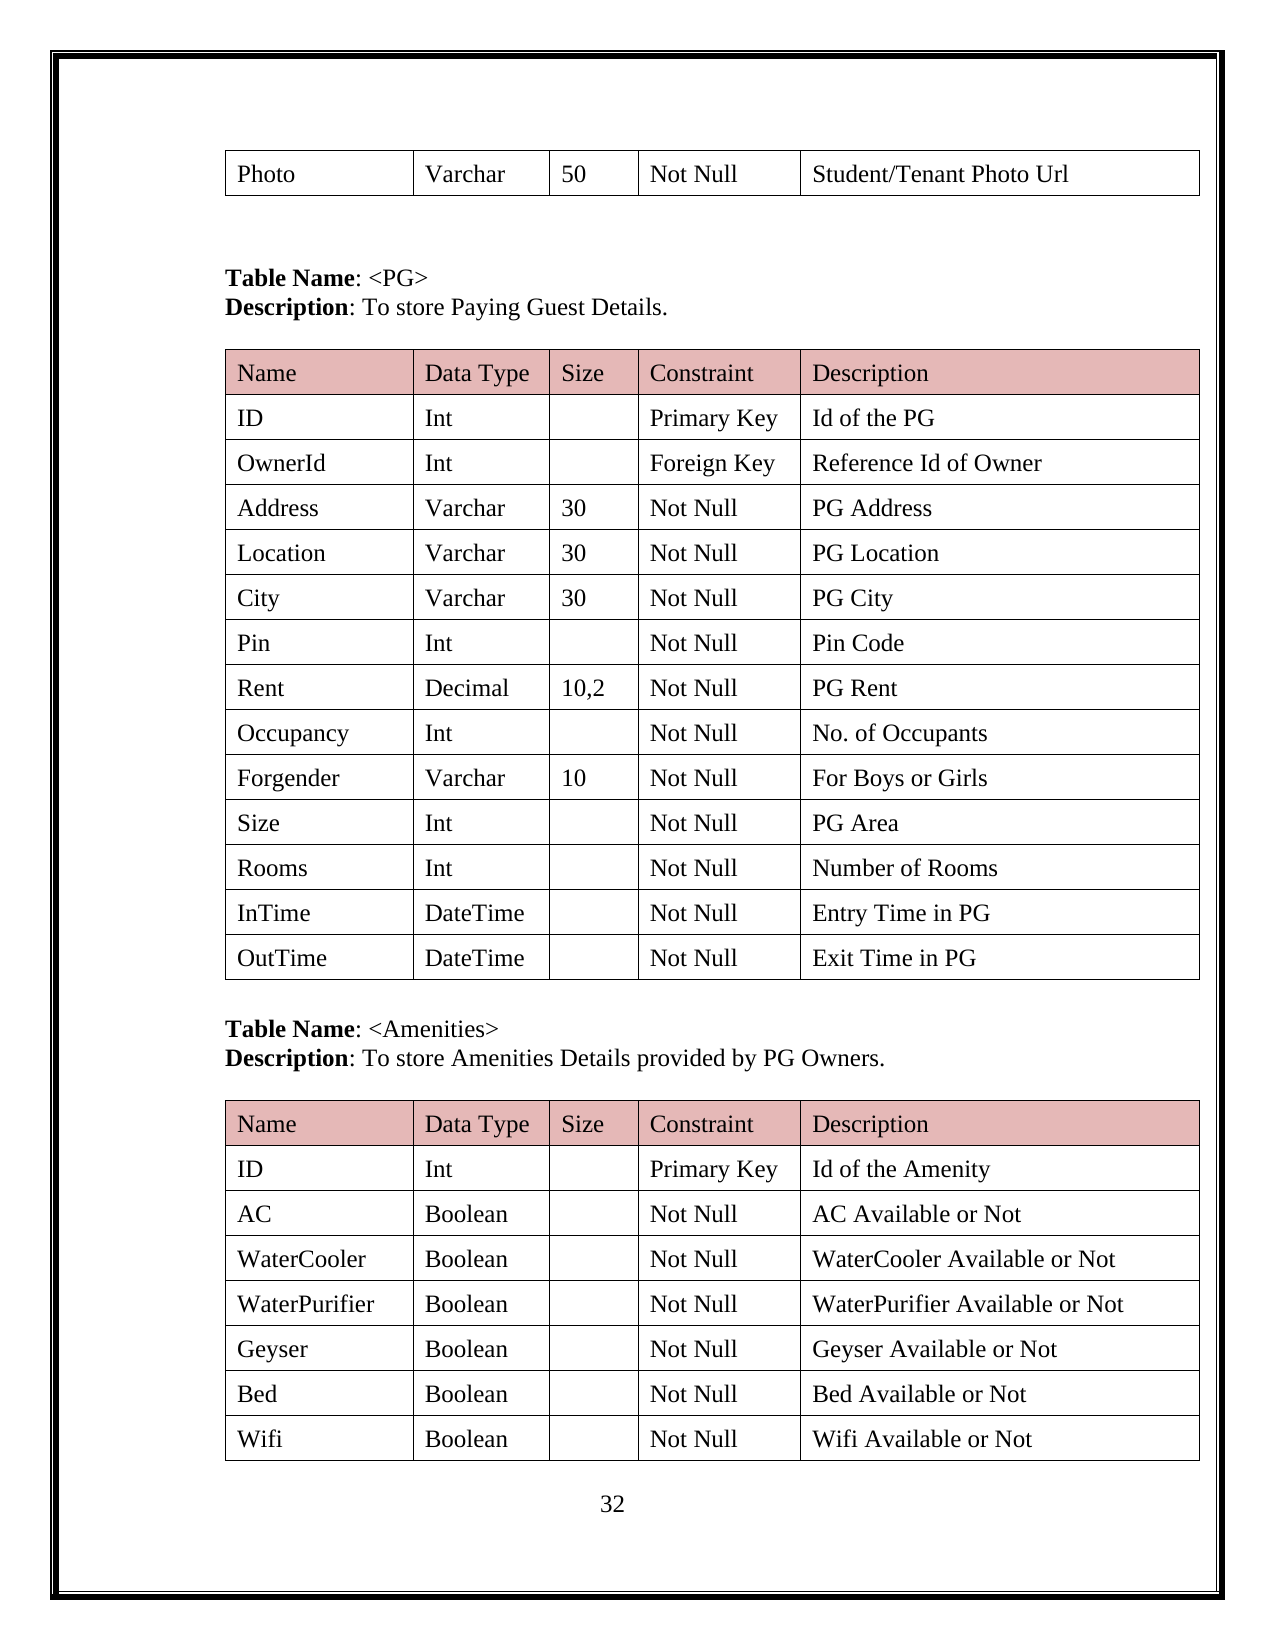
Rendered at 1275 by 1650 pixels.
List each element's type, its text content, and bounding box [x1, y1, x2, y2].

table_cell Pin [226, 620, 413, 664]
table_cell Boolean [414, 1416, 549, 1460]
table_cell Wifi Available or Not [801, 1416, 1199, 1460]
table_cell [550, 1416, 638, 1460]
table_header Constraint [639, 350, 800, 394]
table_cell [550, 845, 638, 889]
table_cell Rent [226, 665, 413, 709]
table_cell Int [414, 440, 549, 484]
table_cell [550, 1236, 638, 1280]
table_cell Not Null [639, 710, 800, 754]
table_cell Int [414, 1146, 549, 1190]
table_cell Bed Available or Not [801, 1371, 1199, 1415]
table_cell Boolean [414, 1326, 549, 1370]
table_header Description [801, 350, 1199, 394]
text Table Name: <Amenities> [225, 1014, 1125, 1043]
table_cell City [226, 575, 413, 619]
table_cell No. of Occupants [801, 710, 1199, 754]
table_cell ID [226, 395, 413, 439]
table_cell OwnerId [226, 440, 413, 484]
table_cell Not Null [639, 1326, 800, 1370]
text Description: To store Amenities Details provided by PG Owners. [225, 1043, 1125, 1071]
table_cell 10 [550, 755, 638, 799]
table_header Data Type [414, 1101, 549, 1145]
table_cell PG Area [801, 800, 1199, 844]
table_cell Not Null [639, 1236, 800, 1280]
table_cell Size [226, 800, 413, 844]
table_cell Number of Rooms [801, 845, 1199, 889]
table_cell Exit Time in PG [801, 935, 1199, 979]
table_cell Not Null [639, 1371, 800, 1415]
text Table Name: <PG> [225, 263, 1125, 292]
table_cell Not Null [639, 1281, 800, 1325]
table_header Data Type [414, 350, 549, 394]
table_cell 30 [550, 485, 638, 529]
table_cell 50 [550, 151, 638, 195]
table_cell Location [226, 530, 413, 574]
table_cell Boolean [414, 1191, 549, 1235]
table_header Constraint [639, 1101, 800, 1145]
table_cell PG City [801, 575, 1199, 619]
table_cell Varchar [414, 151, 549, 195]
table_cell Int [414, 710, 549, 754]
table_cell Varchar [414, 530, 549, 574]
table_cell 10,2 [550, 665, 638, 709]
table_header Description [801, 1101, 1199, 1145]
text Description: To store Paying Guest Details. [225, 292, 1125, 321]
table_cell Varchar [414, 485, 549, 529]
table_cell For Boys or Girls [801, 755, 1199, 799]
table_cell Bed [226, 1371, 413, 1415]
table_cell DateTime [414, 890, 549, 934]
table_cell WaterPurifier Available or Not [801, 1281, 1199, 1325]
table_cell Rooms [226, 845, 413, 889]
table_cell Primary Key [639, 395, 800, 439]
table_cell Address [226, 485, 413, 529]
table_cell AC Available or Not [801, 1191, 1199, 1235]
table_cell [550, 1281, 638, 1325]
table_cell Wifi [226, 1416, 413, 1460]
table_cell Student/Tenant Photo Url [801, 151, 1199, 195]
table_cell PG Address [801, 485, 1199, 529]
table_header Name [226, 1101, 413, 1145]
table_cell Occupancy [226, 710, 413, 754]
table_cell Int [414, 845, 549, 889]
table_header Size [550, 350, 638, 394]
table_cell [550, 395, 638, 439]
table_cell Entry Time in PG [801, 890, 1199, 934]
table_cell Boolean [414, 1236, 549, 1280]
table_cell Int [414, 620, 549, 664]
table_cell Not Null [639, 151, 800, 195]
table_cell Not Null [639, 485, 800, 529]
table_cell Id of the PG [801, 395, 1199, 439]
table_cell Foreign Key [639, 440, 800, 484]
table_cell Not Null [639, 1416, 800, 1460]
table_cell Varchar [414, 755, 549, 799]
table_cell Not Null [639, 620, 800, 664]
table_cell Not Null [639, 890, 800, 934]
table_cell AC [226, 1191, 413, 1235]
table_cell Not Null [639, 665, 800, 709]
table_cell Primary Key [639, 1146, 800, 1190]
table_cell [550, 935, 638, 979]
table_cell Geyser [226, 1326, 413, 1370]
table_cell [550, 440, 638, 484]
table_cell Not Null [639, 935, 800, 979]
table_cell Not Null [639, 530, 800, 574]
table_cell PG Rent [801, 665, 1199, 709]
table_cell 30 [550, 575, 638, 619]
table_cell Id of the Amenity [801, 1146, 1199, 1190]
table_header Size [550, 1101, 638, 1145]
table_cell Boolean [414, 1371, 549, 1415]
table_cell PG Location [801, 530, 1199, 574]
table_cell Not Null [639, 755, 800, 799]
table_cell [550, 1191, 638, 1235]
table_cell Boolean [414, 1281, 549, 1325]
table_cell [550, 620, 638, 664]
table_cell [550, 1146, 638, 1190]
table_header Name [226, 350, 413, 394]
table_cell [550, 890, 638, 934]
table_cell WaterCooler Available or Not [801, 1236, 1199, 1280]
table_cell OutTime [226, 935, 413, 979]
table_cell [550, 710, 638, 754]
table_cell Forgender [226, 755, 413, 799]
table_cell Pin Code [801, 620, 1199, 664]
table_cell Reference Id of Owner [801, 440, 1199, 484]
table_cell Not Null [639, 845, 800, 889]
table_cell ID [226, 1146, 413, 1190]
table_cell Int [414, 395, 549, 439]
table_cell DateTime [414, 935, 549, 979]
table_cell [550, 800, 638, 844]
table_cell Geyser Available or Not [801, 1326, 1199, 1370]
table_cell Varchar [414, 575, 549, 619]
table_cell Not Null [639, 575, 800, 619]
table_cell 30 [550, 530, 638, 574]
table_cell Not Null [639, 1191, 800, 1235]
table_cell [550, 1371, 638, 1415]
table_cell Int [414, 800, 549, 844]
table_cell [550, 1326, 638, 1370]
table_cell Decimal [414, 665, 549, 709]
table_cell WaterPurifier [226, 1281, 413, 1325]
table_cell InTime [226, 890, 413, 934]
table_cell Not Null [639, 800, 800, 844]
table_cell WaterCooler [226, 1236, 413, 1280]
table_cell Photo [226, 151, 413, 195]
